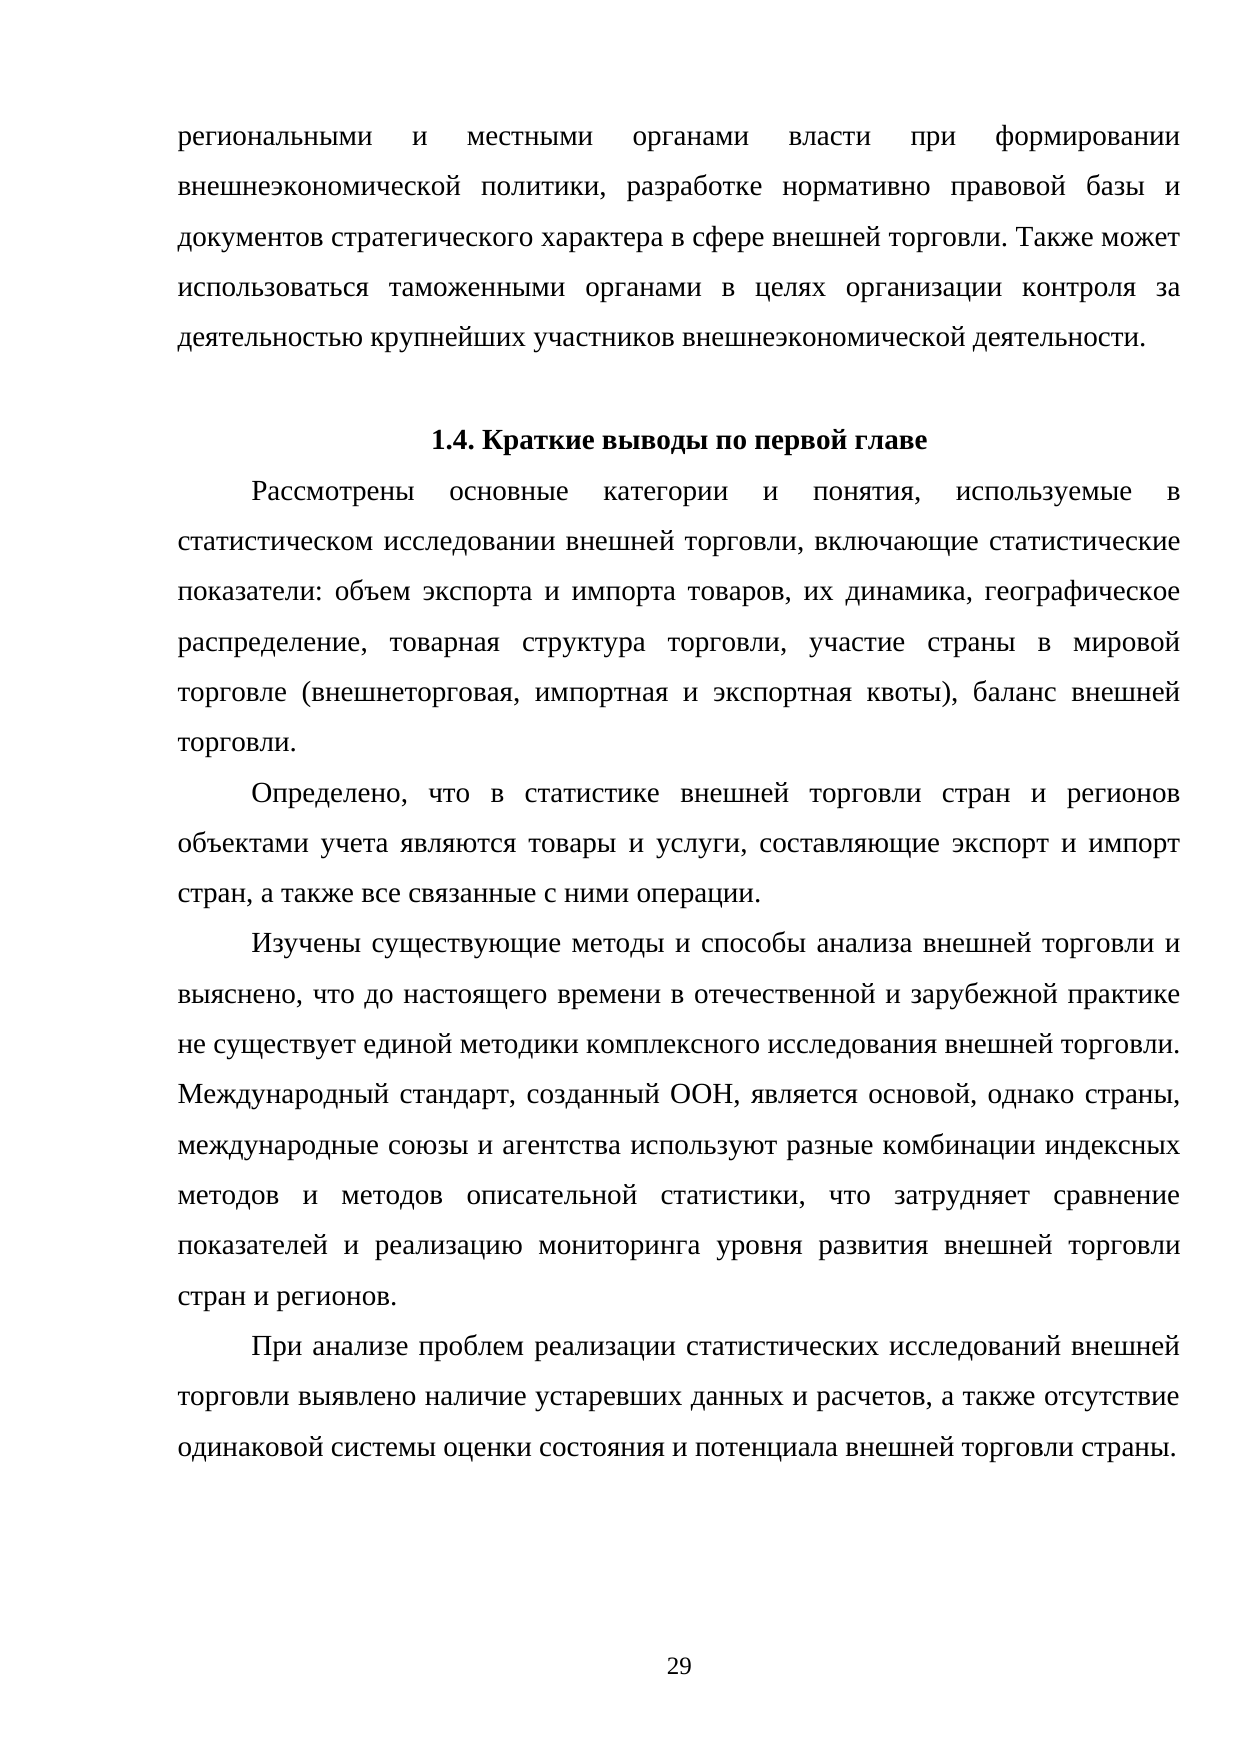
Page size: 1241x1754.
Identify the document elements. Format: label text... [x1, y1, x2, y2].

text Изучены существующие методы и способы анализа внешней торговли и выяснено, что до настоящего времени в отечественной и зарубежной практике не существует единой методики комплексного исследования внешней торговли. Международный стандарт, созданный ООН, является основой, однако страны, международные союзы и агентства используют разные комбинации индексных методов и методов описательной статистики, что затрудняет сравнение показателей и реализацию мониторинга уровня развития внешней торговли стран и регионов. [177, 926, 1181, 1311]
text Рассмотрены основные категории и понятия, используемые в статистическом исследовании внешней торговли, включающие статистические показатели: объем экспорта и импорта товаров, их динамика, географическое распределение, товарная структура торговли, участие страны в мировой торговле (внешнеторговая, импортная и экспортная квоты), баланс внешней торговли. [177, 473, 1181, 758]
subtitle 1.4. Краткие выводы по первой главе [177, 422, 1181, 456]
text Определено, что в статистике внешней торговли стран и регионов объектами учета являются товары и услуги, составляющие экспорт и импорт стран, а также все связанные с ними операции. [177, 775, 1181, 909]
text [177, 118, 1181, 353]
text При анализе проблем реализации статистических исследований внешней торговли выявлено наличие устаревших данных и расчетов, а также отсутствие одинаковой системы оценки состояния и потенциала внешней торговли страны. [177, 1328, 1181, 1462]
